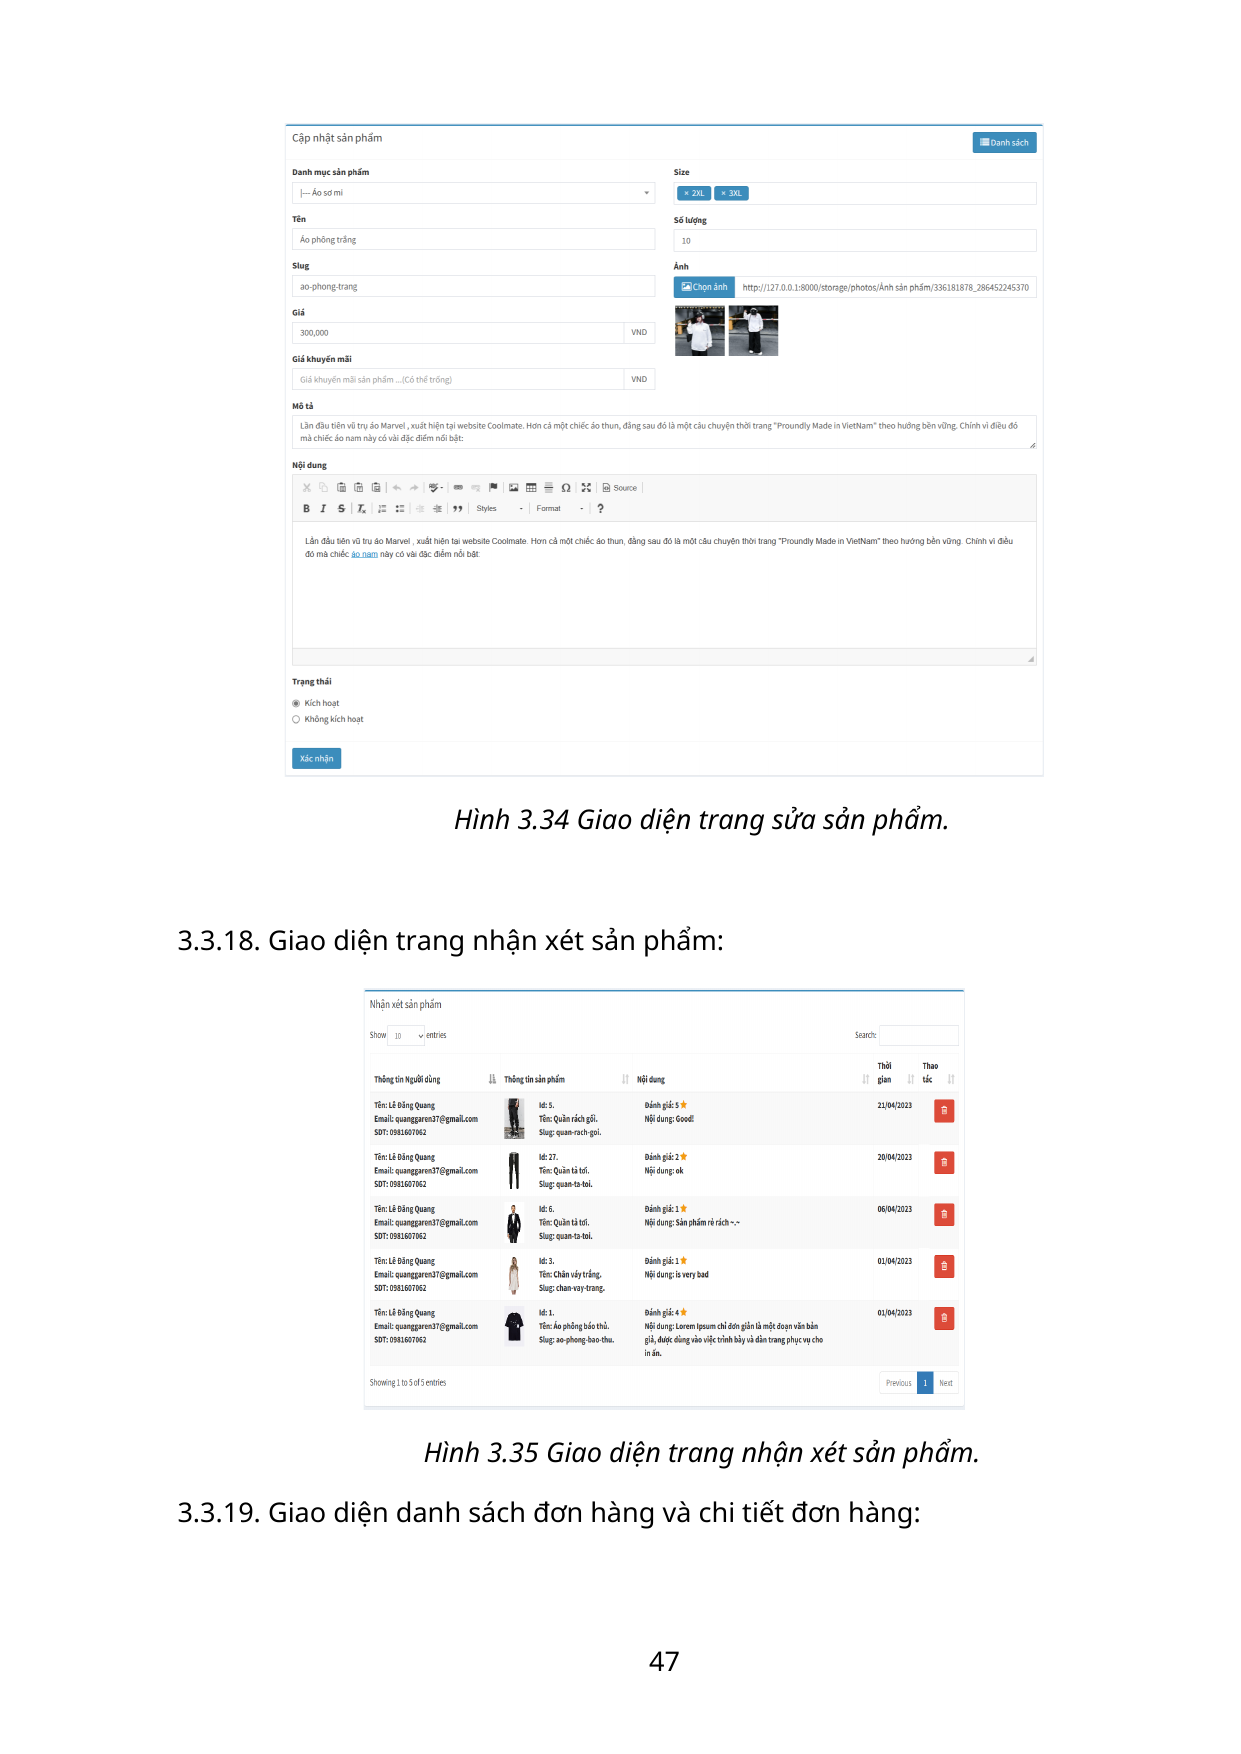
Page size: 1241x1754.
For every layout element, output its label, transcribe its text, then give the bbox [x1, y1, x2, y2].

subtitle 3.3.19. Giao diện danh sách đơn hàng và chi tiết đơn hàng: [177, 1494, 1152, 1531]
subtitle 3.3.18. Giao diện trang nhận xét sản phẩm: [177, 921, 1152, 958]
subtitle Hình 3.35 Giao diện trang nhận xét sản phẩm. [177, 1433, 1152, 1470]
picture [363, 988, 965, 1410]
subtitle Hình 3.34 Giao diện trang sửa sản phẩm. [177, 800, 1152, 837]
picture [284, 123, 1044, 777]
